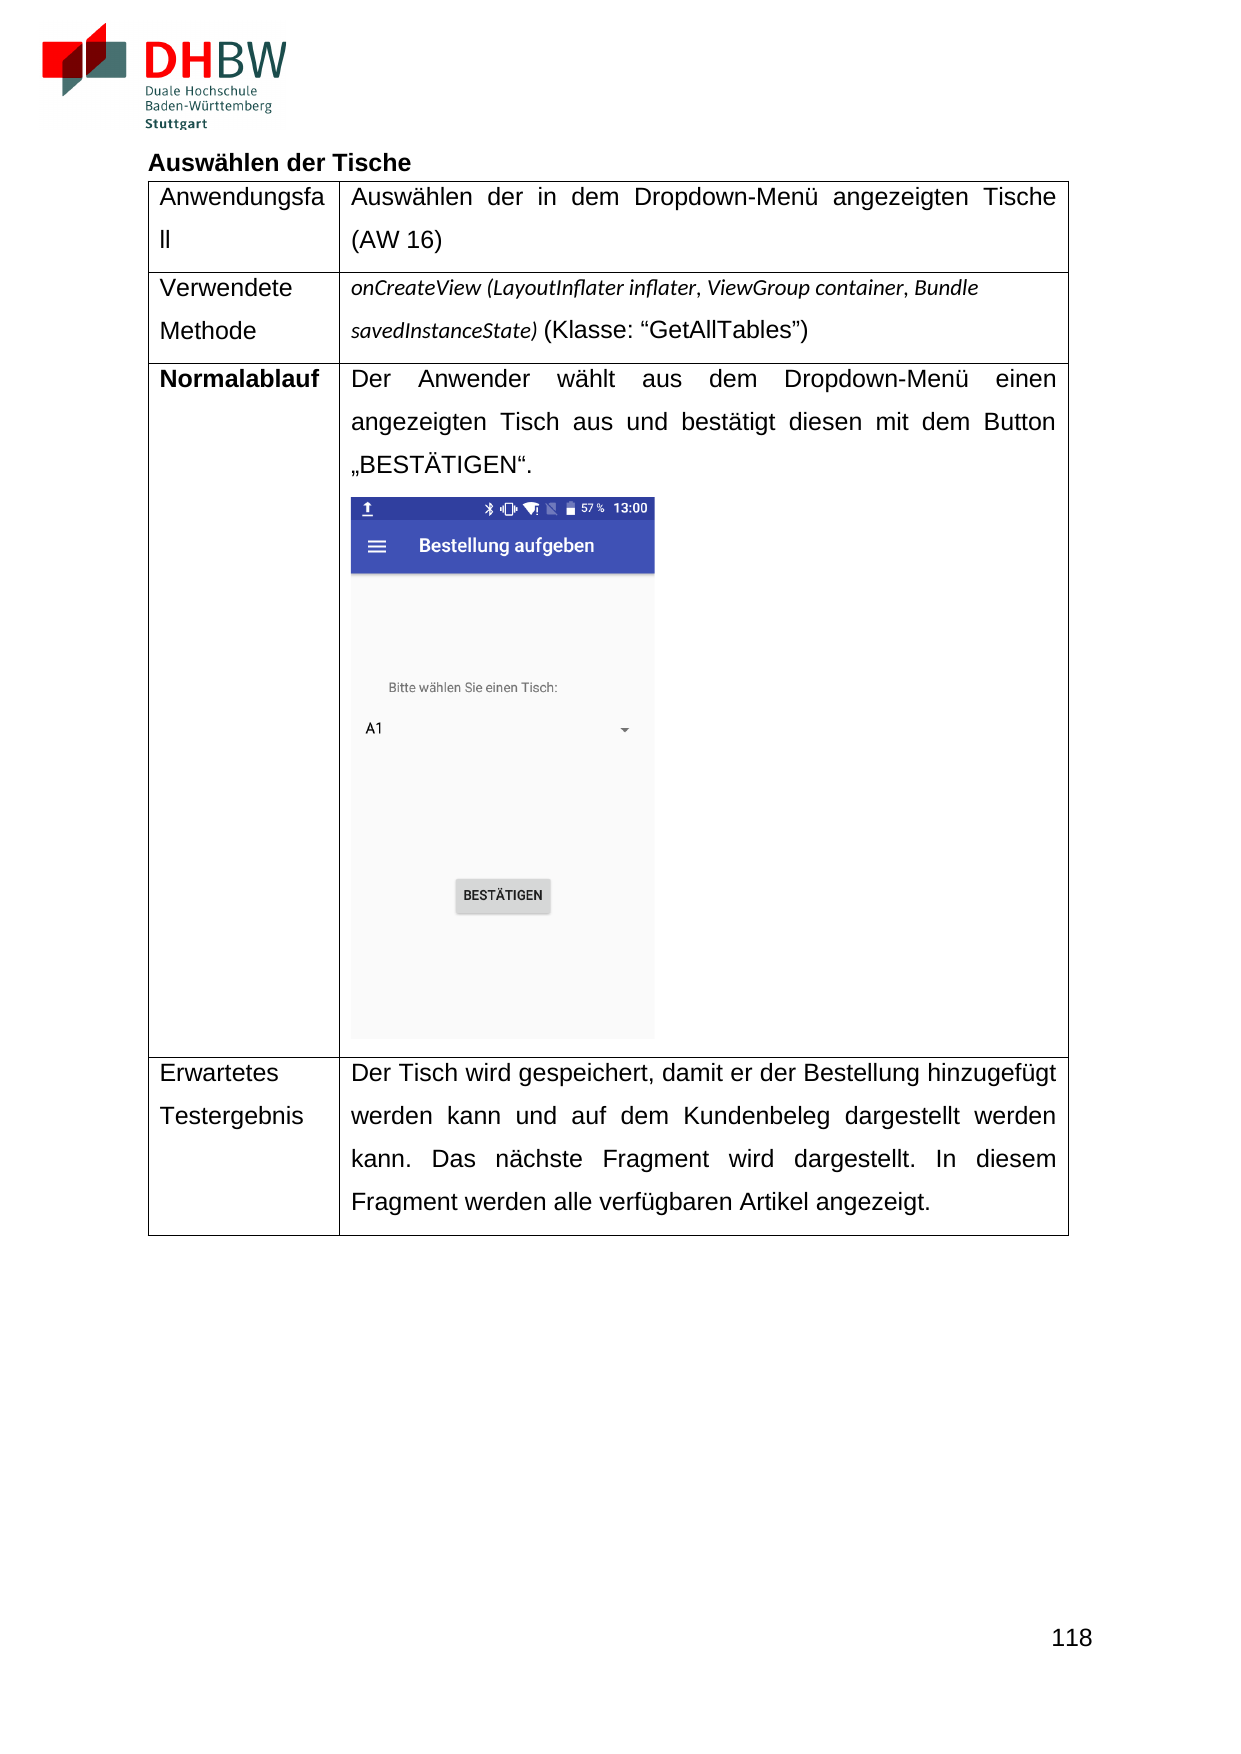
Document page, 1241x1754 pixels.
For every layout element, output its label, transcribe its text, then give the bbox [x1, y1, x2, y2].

table_cell Der Tisch wird gespeichert, damit er der Bestellung hinzugefügt werden kann und auf dem Kundenbeleg dargestellt werden kann. Das nächste Fragment wird dargestellt. In diesem Fragment werden alle verfügbaren Artikel angezeigt. [340, 1058, 1068, 1234]
text Auswählen der Tische [148, 148, 1093, 176]
table_header Anwendungsfall [149, 182, 339, 272]
table_cell Erwartetes Testergebnis [149, 1058, 339, 1234]
picture [350, 497, 655, 1039]
table_cell Normalablauf [149, 364, 339, 1057]
table_header Auswählen der in dem Dropdown-Menü angezeigten Tische (AW 16) [340, 182, 1068, 272]
table_cell Der Anwender wählt aus dem Dropdown-Menü einen angezeigten Tisch aus und bestätigt diesen mit dem Button „BESTÄTIGEN“. [340, 364, 1068, 1057]
table_cell onCreateView (LayoutInflater inflater, ViewGroup container, Bundle savedInstanceState) (Klasse: “GetAllTables”) [340, 273, 1068, 363]
table_cell Verwendete Methode [149, 273, 339, 363]
picture [39, 20, 286, 130]
